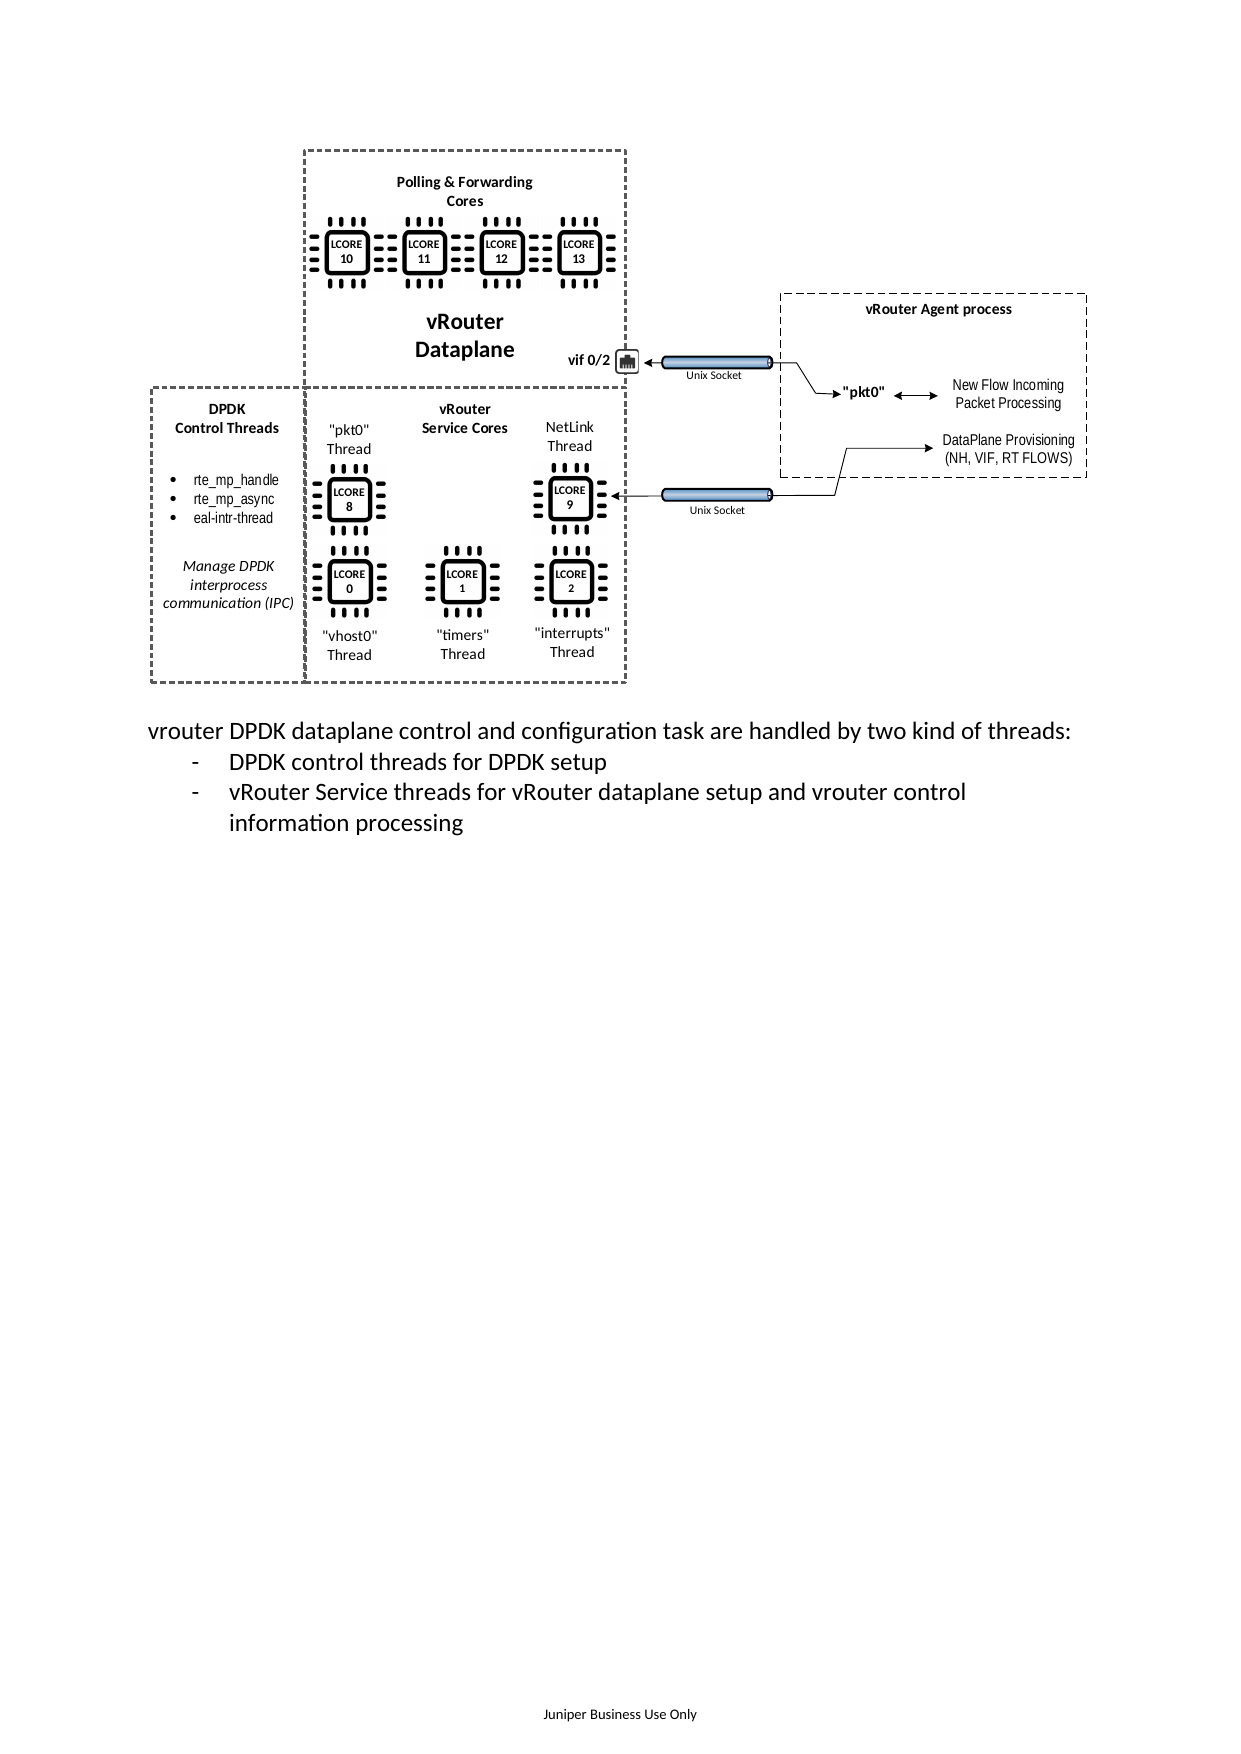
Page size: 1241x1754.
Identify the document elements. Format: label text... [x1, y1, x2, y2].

list vRouter Service threads for vRouter dataplane setup and vrouter control information processing [191, 777, 1093, 838]
text vrouter DPDK dataplane control and configuration task are handled by two kind of threads: [148, 716, 1093, 746]
list DPDK control threads for DPDK setup [191, 746, 1093, 777]
